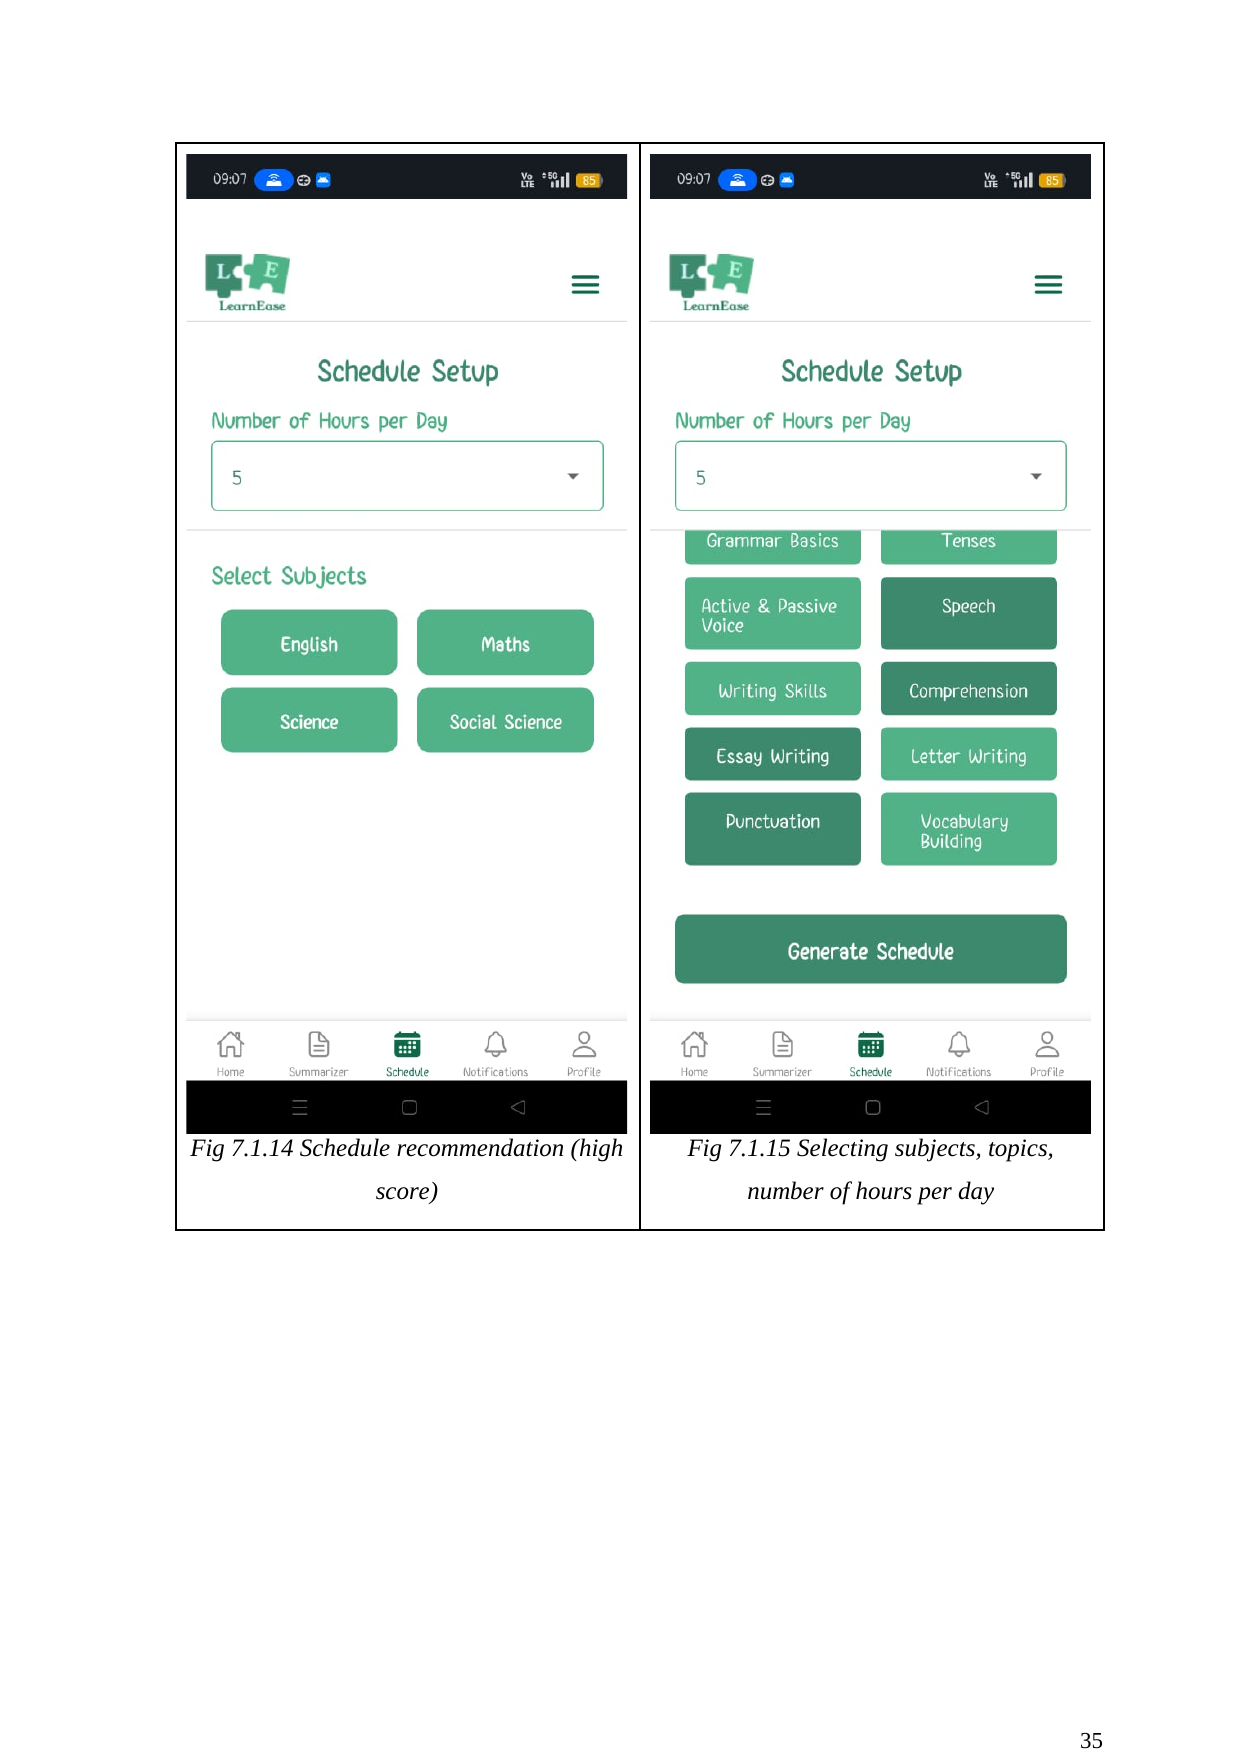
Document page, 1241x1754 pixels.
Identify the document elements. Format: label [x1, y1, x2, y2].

picture [186, 154, 628, 1134]
picture [650, 154, 1091, 1134]
